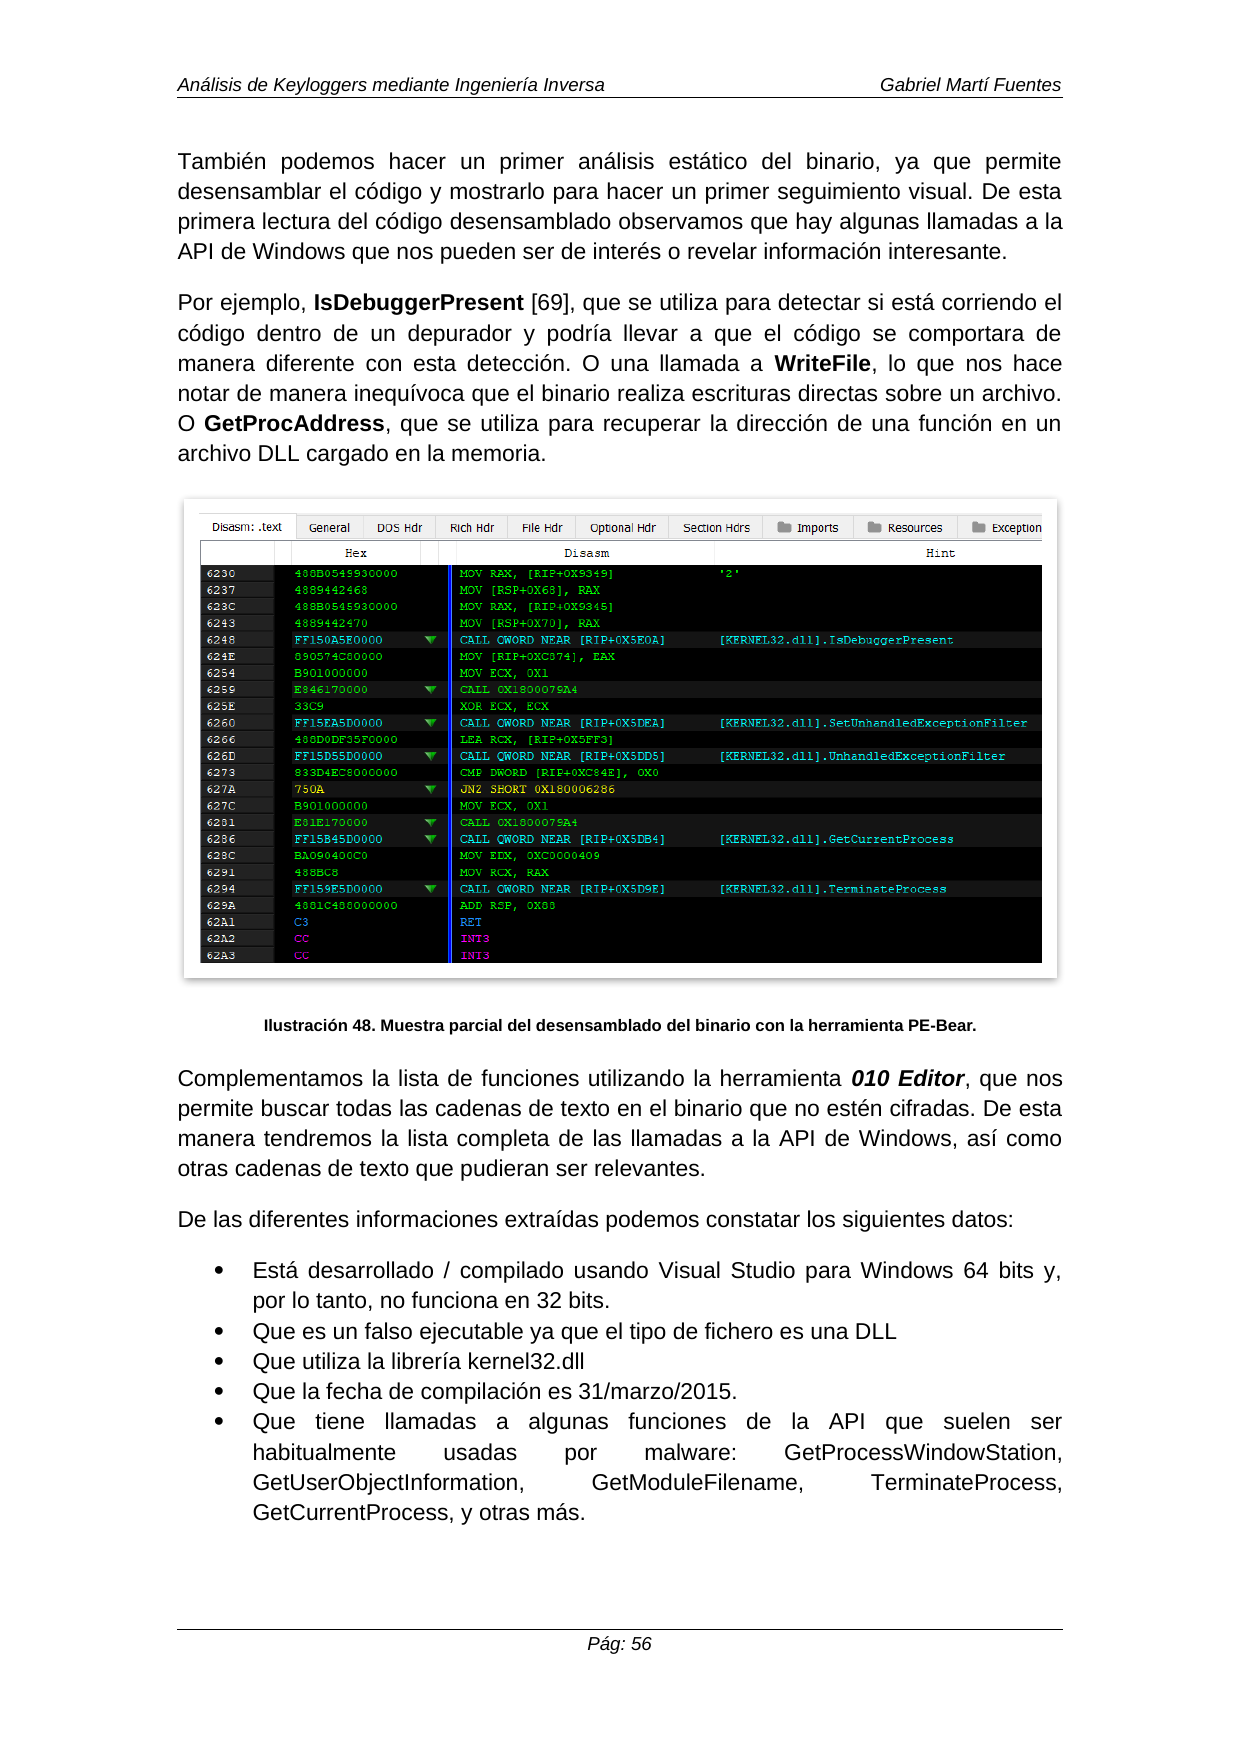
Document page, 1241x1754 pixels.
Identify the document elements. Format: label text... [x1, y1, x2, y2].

list Está desarrollado / compilado usando Visual Studio para Windows 64 bits y, por lo tanto, no funciona en 32 bits. [215, 1257, 1063, 1314]
text Por ejemplo, IsDebuggerPresent, que se utiliza para detectar si está corriendo el código dentro de un depurador y podría llevar a que el código se comportara de manera diferente con esta detección. O una llamada a WriteFile, lo que nos hace notar de manera inequívoca que el binario realiza escrituras directas sobre un archivo. O GetProcAddress, que se utiliza para recuperar la dirección de una función en un archivo DLL cargado en la memoria. [177, 289, 1063, 467]
text Complementamos la lista de funciones utilizando la herramienta 010 Editor, que nos permite buscar todas las cadenas de texto en el binario que no estén cifradas. De esta manera tendremos la lista completa de las llamadas a la API de Windows, así como otras cadenas de texto que pudieran ser relevantes. [177, 1064, 1063, 1181]
picture [199, 513, 1042, 963]
list Que utiliza la librería kernel32.dll [215, 1348, 1063, 1374]
list Que tiene llamadas a algunas funciones de la API que suelen ser habitualmente usadas por malware: GetProcessWindowStation, GetUserObjectInformation, GetModuleFilename, TerminateProcess, GetCurrentProcess, y otras más. [215, 1408, 1063, 1525]
text De las diferentes informaciones extraídas podemos constatar los siguientes datos: [177, 1206, 1063, 1232]
list Que es un falso ejecutable ya que el tipo de fichero es una DLL [215, 1318, 1063, 1344]
list Que la fecha de compilación es 31/marzo/2015. [215, 1378, 1063, 1404]
text También podemos hacer un primer análisis estático del binario, ya que permite desensamblar el código y mostrarlo para hacer un primer seguimiento visual. De esta primera lectura del código desensamblado observamos que hay algunas llamadas a la API de Windows que nos pueden ser de interés o revelar información interesante. [177, 148, 1063, 264]
